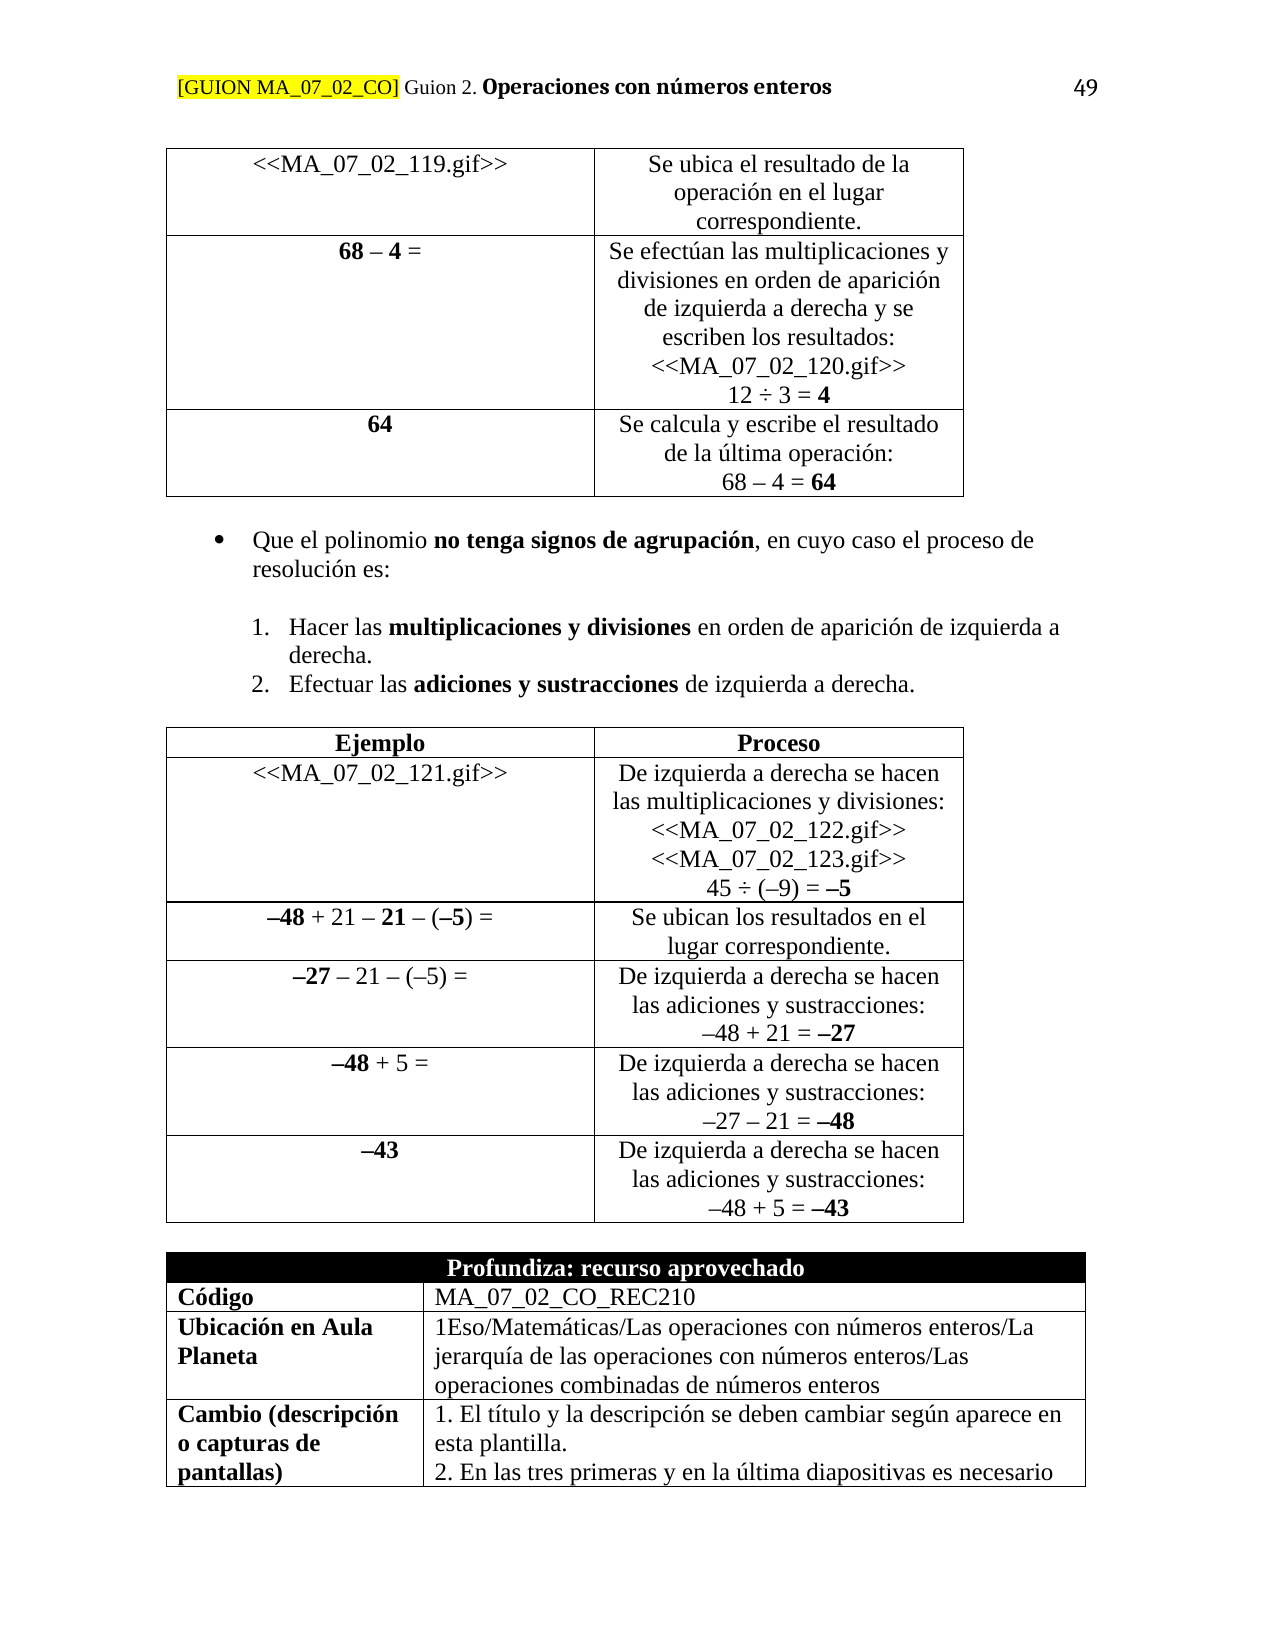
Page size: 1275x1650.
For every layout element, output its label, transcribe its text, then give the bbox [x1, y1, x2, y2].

table_cell De izquierda a derecha se hacen las multiplicaciones y divisiones: <<MA_07_02_122.gif>> <<MA_07_02_123.gif>> 45 ÷ (‒9) = ‒5 [595, 758, 963, 901]
table_cell De izquierda a derecha se hacen las adiciones y sustracciones: ‒48 + 21 = ‒27 [595, 961, 963, 1047]
table_cell 64 [167, 410, 594, 496]
table_cell <<MA_07_02_119.gif>> [167, 149, 594, 235]
list Efectuar las adiciones y sustracciones de izquierda a derecha. [251, 669, 1098, 698]
table_cell Código [167, 1283, 423, 1311]
table_cell De izquierda a derecha se hacen las adiciones y sustracciones: ‒48 + 5 = ‒43 [595, 1136, 963, 1222]
table_cell ‒27 ‒ 21 ‒ (‒5) = [167, 961, 594, 1047]
table_header Proceso [595, 728, 963, 757]
table_cell Se efectúan las multiplicaciones y divisiones en orden de aparición de izquierda a derecha y se escriben los resultados: <<MA_07_02_120.gif>> 12 ÷ 3 = 4 [595, 236, 963, 408]
table_header Ejemplo [167, 728, 594, 757]
table_cell 68 ‒ 4 = [167, 236, 594, 408]
table_cell Se calcula y escribe el resultado de la última operación: 68 ‒ 4 = 64 [595, 410, 963, 496]
table_cell <<MA_07_02_121.gif>> [167, 758, 594, 901]
table_cell Se ubican los resultados en el lugar correspondiente. [595, 903, 963, 960]
table_header Profundiza: recurso aprovechado [167, 1253, 1085, 1281]
table_cell ‒48 + 21 – 21 ‒ (‒5) = [167, 903, 594, 960]
table_cell ‒43 [167, 1136, 594, 1222]
table_cell 1Eso/Matemáticas/Las operaciones con números enteros/La jerarquía de las operaciones con números enteros/Las operaciones combinadas de números enteros [424, 1312, 1085, 1398]
table_cell Se ubica el resultado de la operación en el lugar correspondiente. [595, 149, 963, 235]
list Que el polinomio no tenga signos de agrupación, en cuyo caso el proceso de resolución es: [215, 526, 1098, 583]
table_cell MA_07_02_CO_REC210 [424, 1283, 1085, 1311]
table_cell De izquierda a derecha se hacen las adiciones y sustracciones: ‒27 ‒ 21 = ‒48 [595, 1048, 963, 1134]
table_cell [167, 1400, 423, 1486]
table_cell ‒48 + 5 = [167, 1048, 594, 1134]
list Hacer las multiplicaciones y divisiones en orden de aparición de izquierda a derecha. [251, 612, 1098, 669]
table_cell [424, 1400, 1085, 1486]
table_cell Ubicación en Aula Planeta [167, 1312, 423, 1398]
